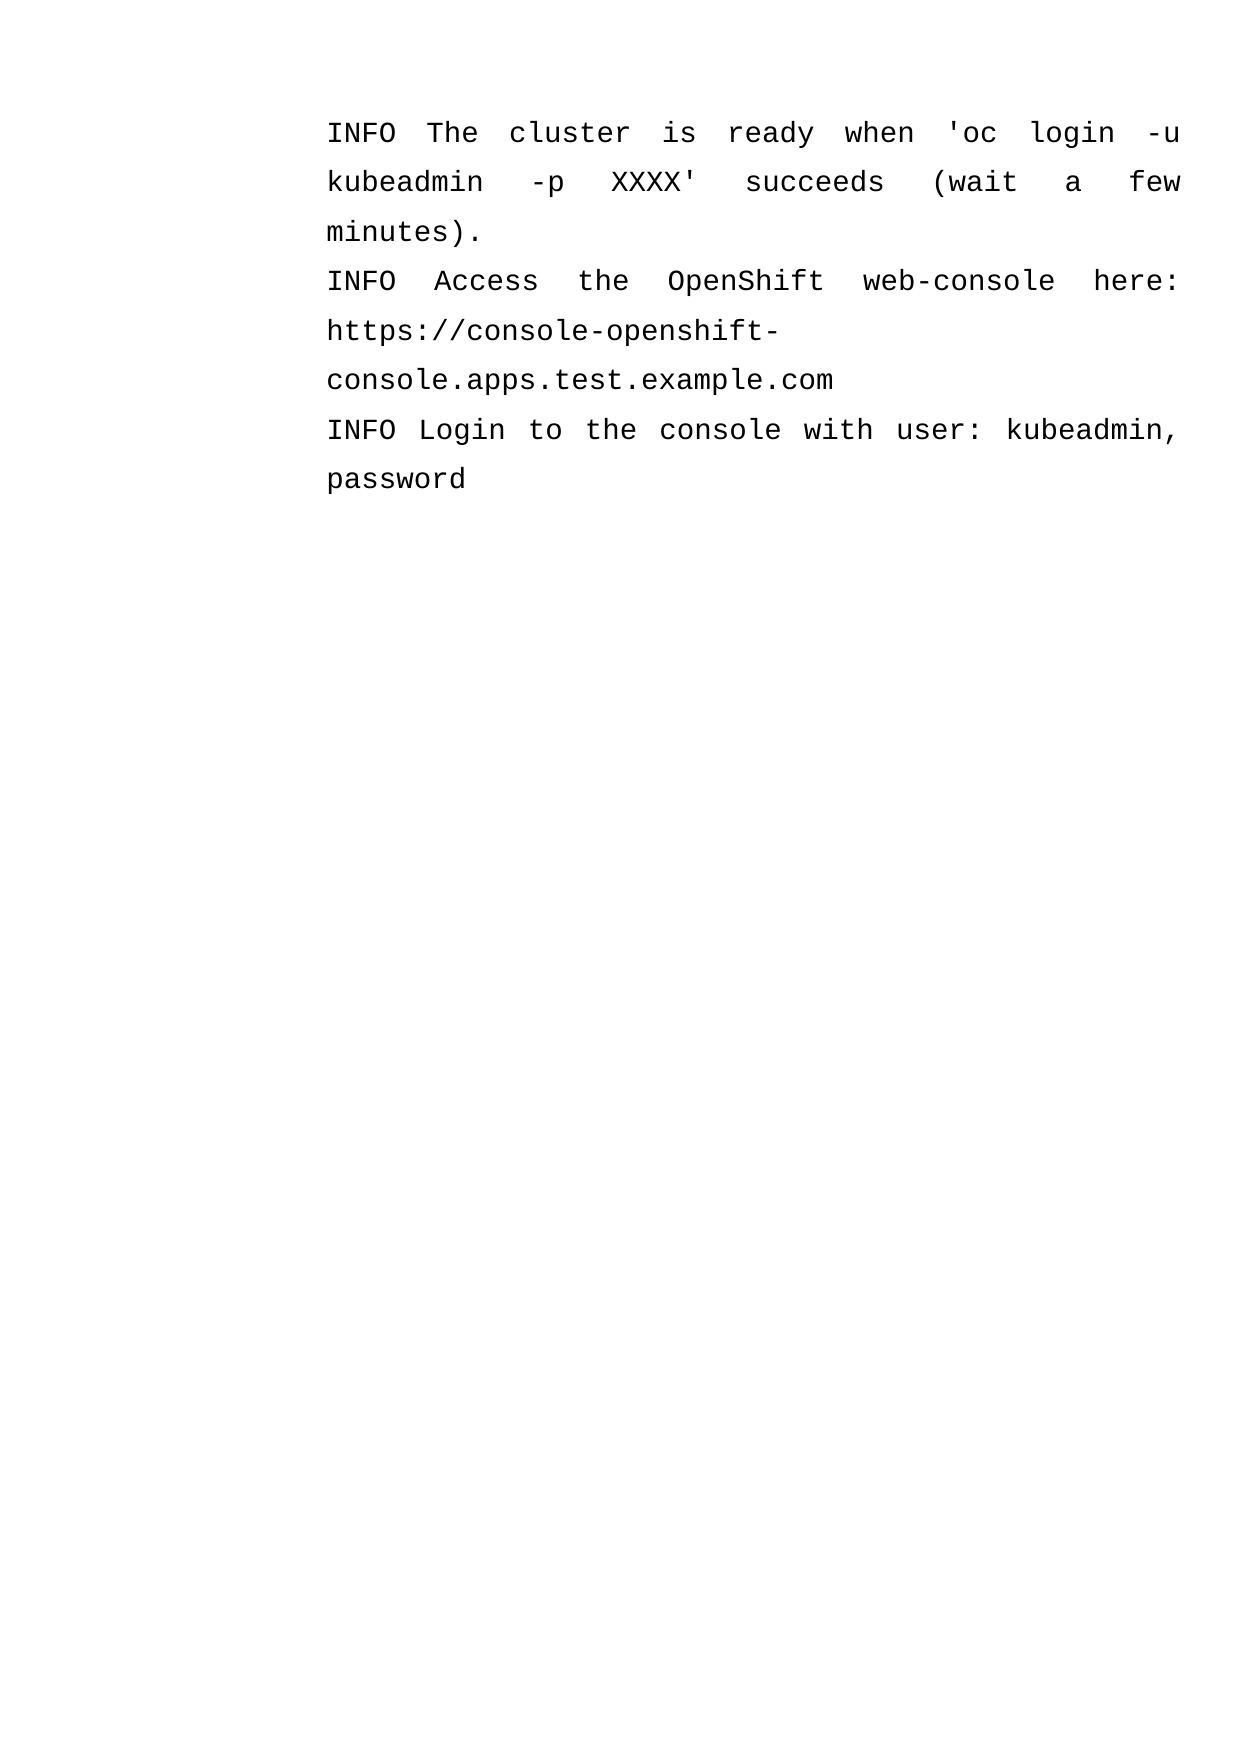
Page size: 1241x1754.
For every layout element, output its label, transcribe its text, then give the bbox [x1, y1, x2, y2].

list INFO Login to the console with user: kubeadmin, password [326, 415, 1181, 497]
list INFO The cluster is ready when 'oc login -u kubeadmin -p XXXX' succeeds (wait a few minutes). [326, 118, 1181, 250]
list INFO Access the OpenShift web-console here: https://console-openshift-console.apps.test.example.com [326, 267, 1181, 398]
